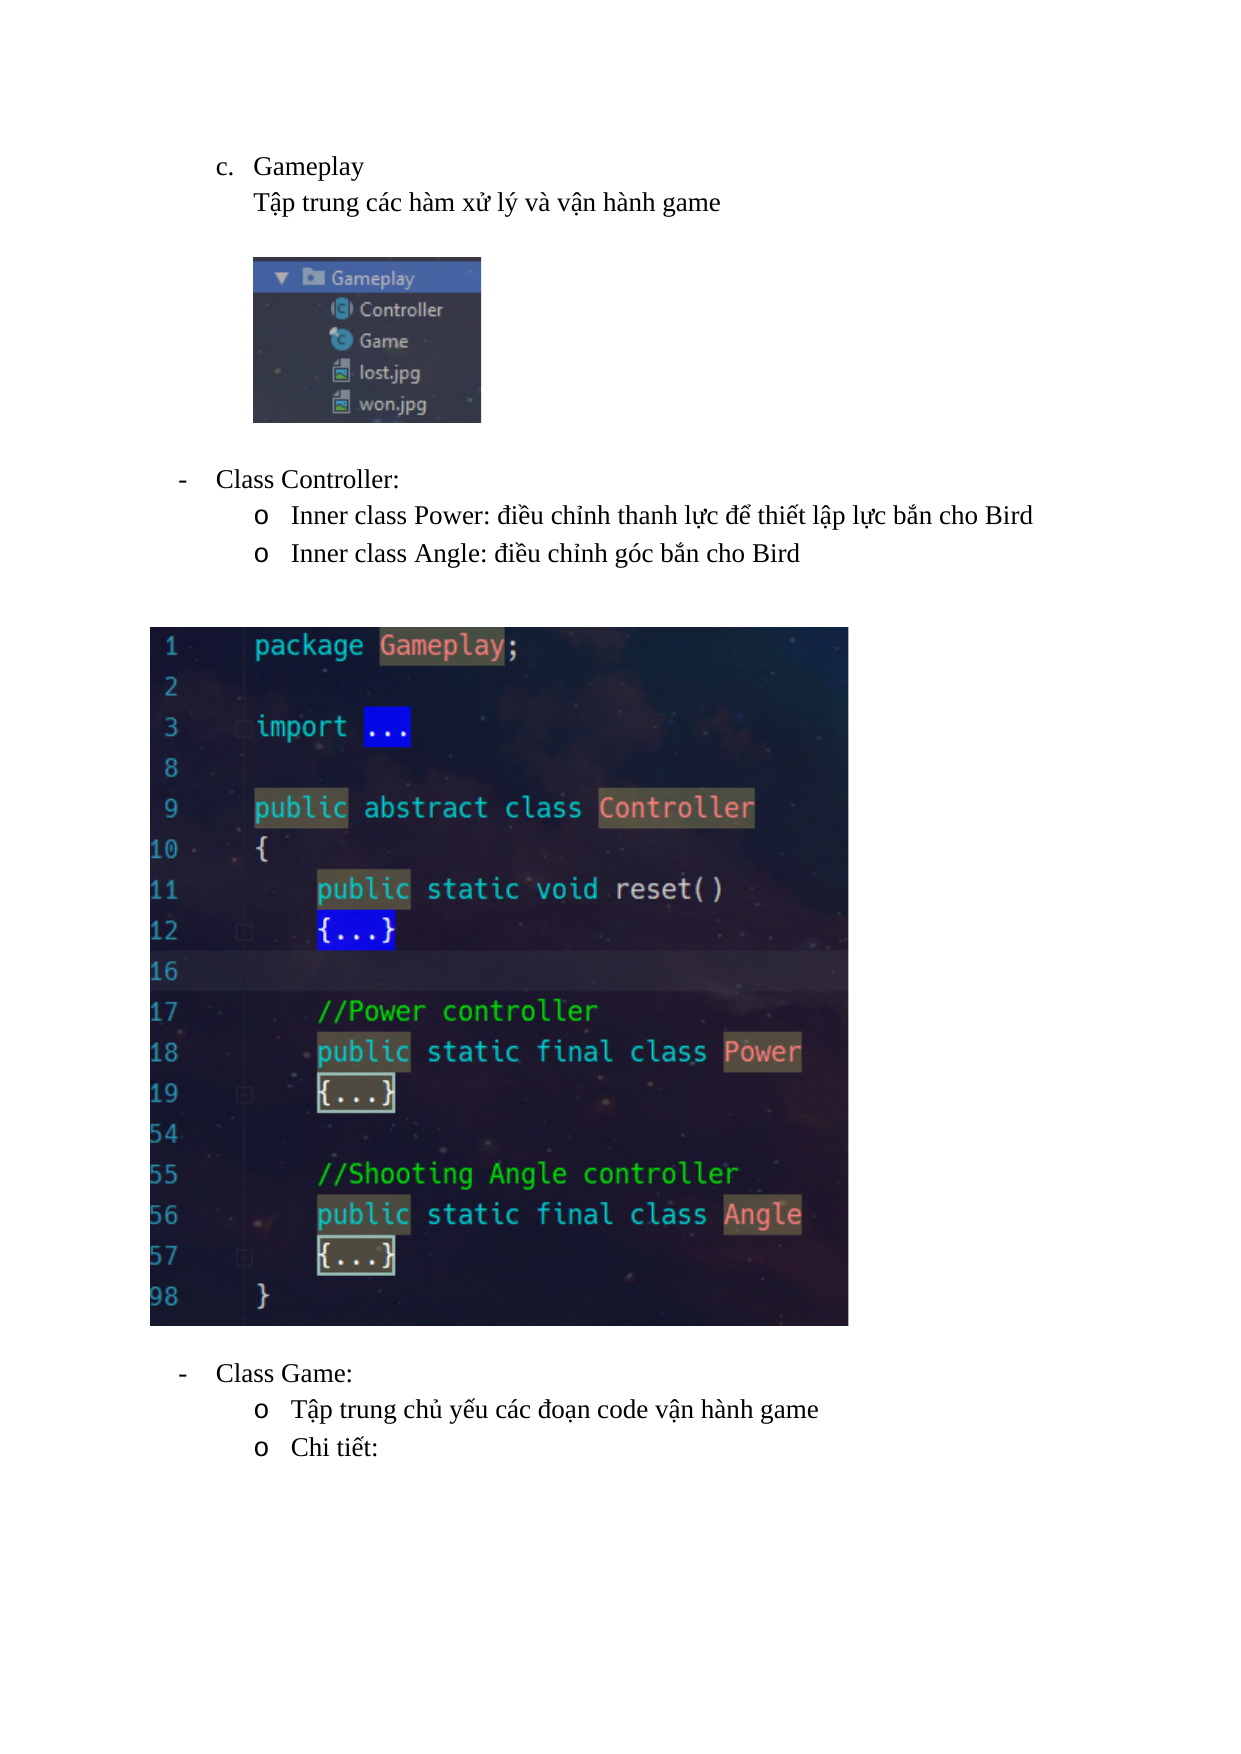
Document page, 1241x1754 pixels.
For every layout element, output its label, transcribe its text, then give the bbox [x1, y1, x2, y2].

picture [150, 627, 849, 1326]
list Tập trung các hàm xử lý và vận hành game [253, 186, 1090, 217]
list Chi tiết: [253, 1431, 1090, 1465]
list Tập trung chủ yếu các đoạn code vận hành game [253, 1393, 1090, 1426]
picture [253, 257, 482, 423]
list Gameplay [216, 150, 1090, 181]
list Inner class Power: điều chỉnh thanh lực để thiết lập lực bắn cho Bird [253, 499, 1090, 532]
list Class Game: [178, 1357, 1090, 1388]
list Inner class Angle: điều chỉnh góc bắn cho Bird [253, 537, 1090, 571]
list Class Controller: [178, 463, 1090, 494]
